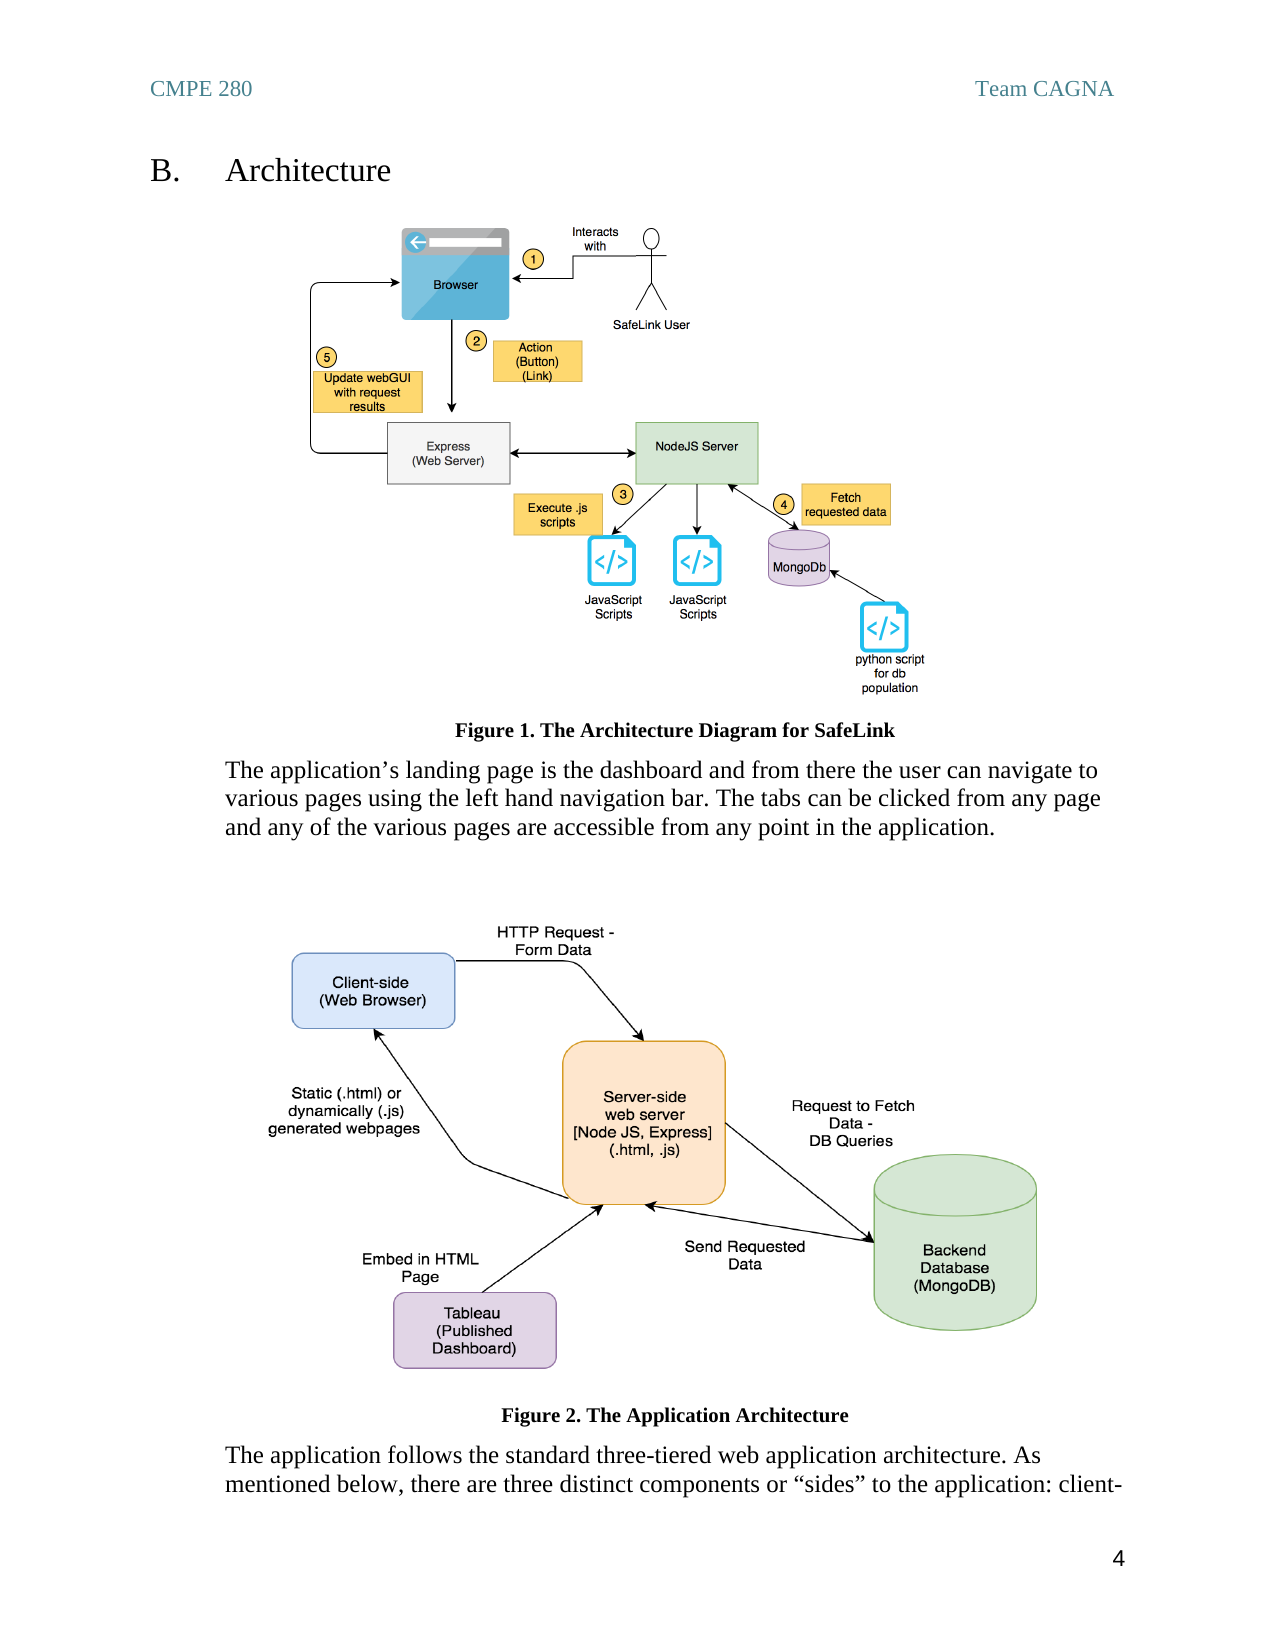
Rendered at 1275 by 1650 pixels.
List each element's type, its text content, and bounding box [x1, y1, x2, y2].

text The application’s landing page is the dashboard and from there the user can navigate to various pages using the left hand navigation bar. The tabs can be clicked from any page and any of the various pages are accessible from any point in the application. [225, 755, 1125, 841]
text Figure 1. The Architecture Diagram for SafeLink [225, 718, 1125, 742]
picture [225, 200, 1073, 706]
subtitle Architecture [150, 150, 1125, 188]
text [225, 1440, 1125, 1497]
picture [225, 853, 1068, 1391]
text Figure 2. The Application Architecture [225, 1403, 1125, 1427]
